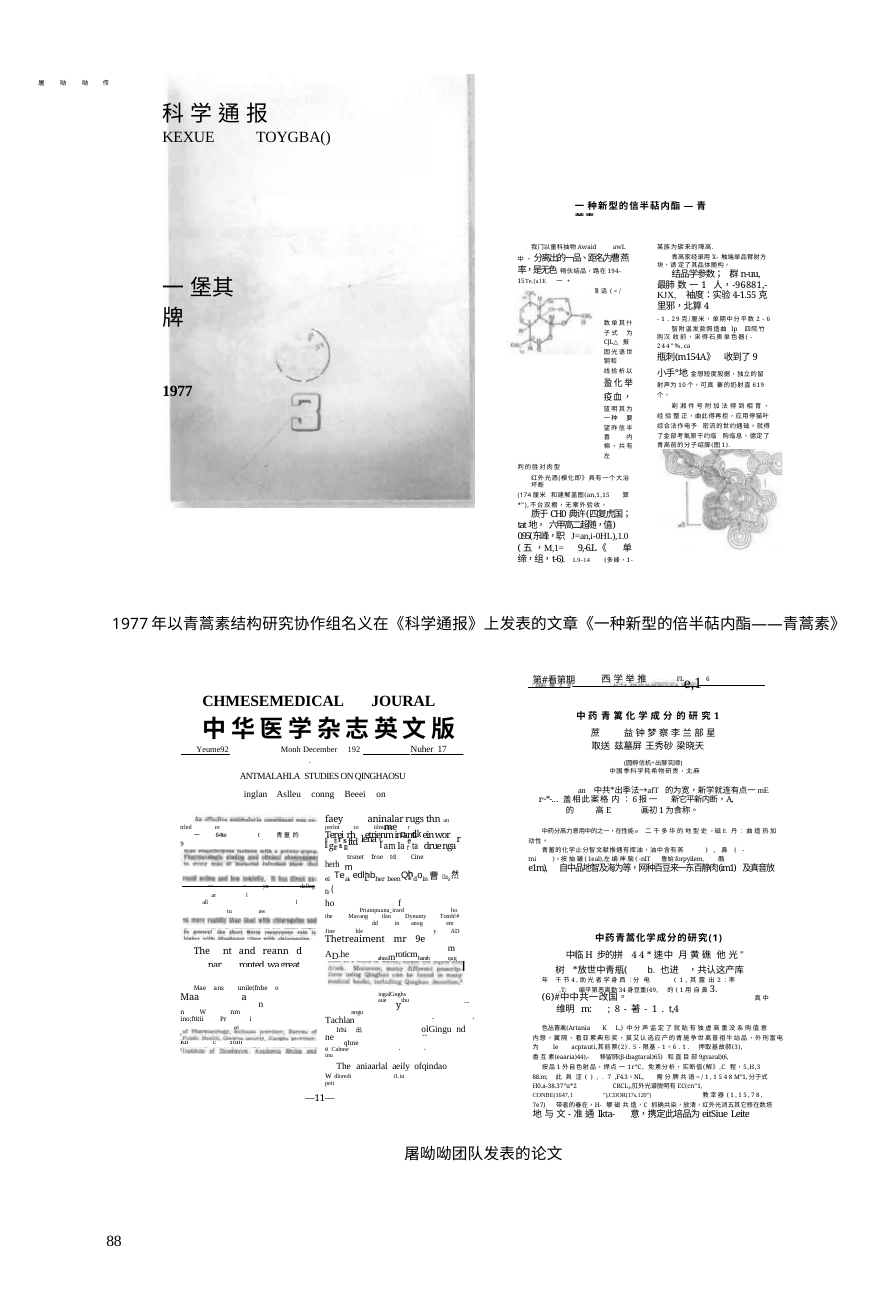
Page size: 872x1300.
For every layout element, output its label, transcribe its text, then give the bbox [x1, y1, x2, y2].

picture [379, 838, 384, 850]
text 第#看第期 西 学 举 推 FLe,1 6 [532, 668, 845, 689]
text 1977年以青蒿素结构研究协作组名义在《科学通报》上发表的文章《一种新型的倍半萜内酯——青蒿素》 [38, 614, 845, 633]
picture [181, 1029, 318, 1041]
picture [193, 814, 318, 822]
picture [164, 86, 475, 508]
picture [656, 449, 783, 551]
picture [408, 870, 414, 881]
picture [364, 871, 370, 881]
picture [333, 838, 348, 850]
picture [180, 849, 319, 867]
table_header trled re 一 64te t 青 童 的 9 yn dallng ar l all l tu aw The nt and reann d Mae ans unile(fnbe o Maa a n n W nm ino;ftitii Pr i . ei n Lrtat Kn c Yom thatte Cmitr.A 81 [180, 814, 322, 1087]
picture [407, 838, 412, 850]
picture [325, 838, 329, 850]
table_header faey aninalar rugs thn an perlnt to iilmalac r Terei rh etrienm in anti ein wor gftd lena l drue ngar trsnet froe td Cine herh ei Teedlbher beenQdoin曹Chua然fo ( ho f Prianipuana_irard ho the Mavang ifan Dynunty Tomh!# dd in anog em Jine hle y AD Thetreaiment mr 9e ADin.he aheamroticmhanth ingalGnghs aue thu y nngu Tachlan Irhi 出 ne qhnee Calnne inu The aniaarlal aeily ofqindao w dloredi i1.in peit [322, 814, 464, 1087]
text 中华医学杂志英文版 [202, 714, 518, 744]
picture [506, 287, 595, 355]
text 树 *放世中青瓶( b. 也进 ，共认这产库 [555, 963, 845, 976]
picture [164, 74, 475, 79]
picture [180, 928, 318, 940]
text 屠呦呦团队发表的论文 [404, 1147, 845, 1163]
picture [181, 1047, 318, 1054]
picture [181, 917, 318, 925]
text 蔗 益 钟 梦 察 李 兰 部 星取送 兹墓屏 王秀砂 梁晓天 [591, 726, 721, 752]
picture [325, 961, 465, 986]
text CHMESEMEDICAL JOURAL [202, 695, 518, 709]
picture [181, 875, 318, 882]
